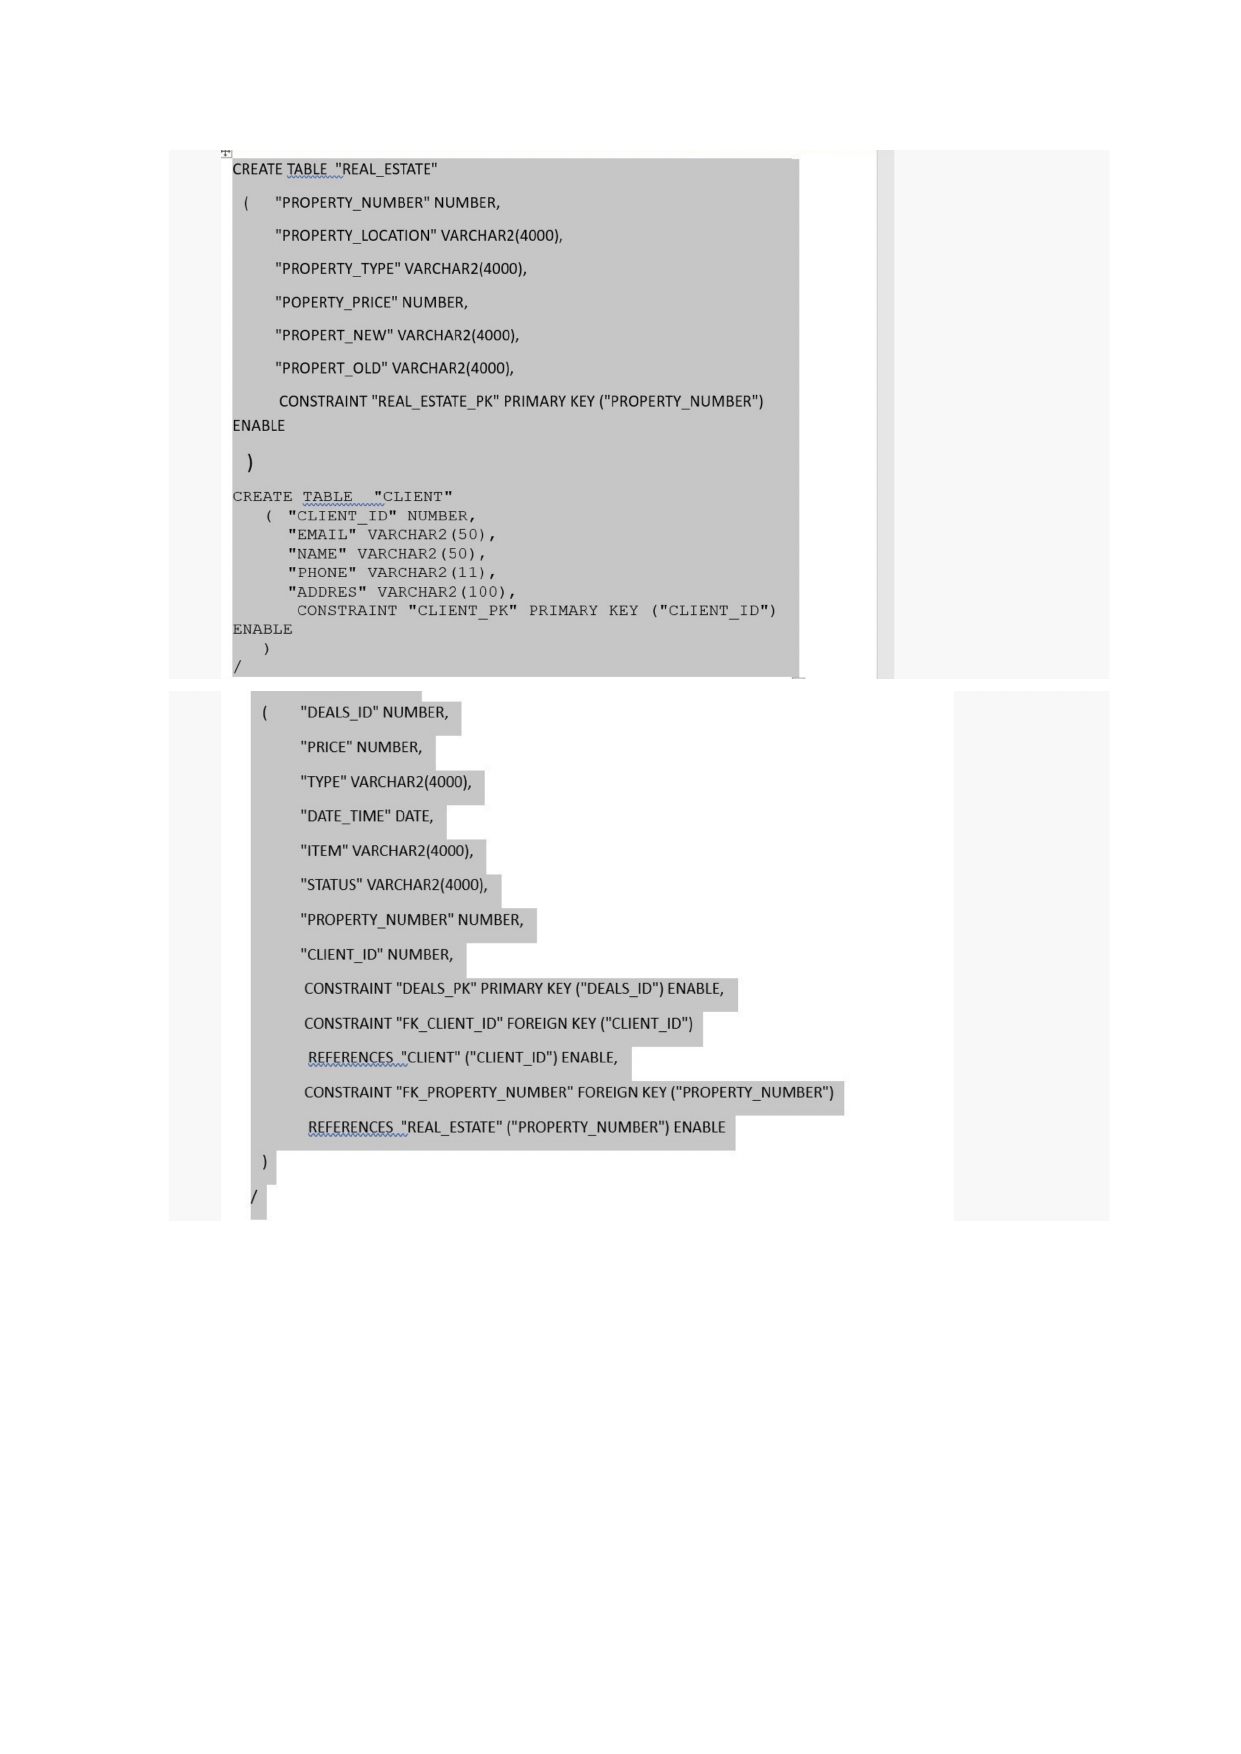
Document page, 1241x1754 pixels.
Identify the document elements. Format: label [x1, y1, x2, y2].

picture [168, 691, 1110, 1221]
picture [168, 150, 1110, 679]
